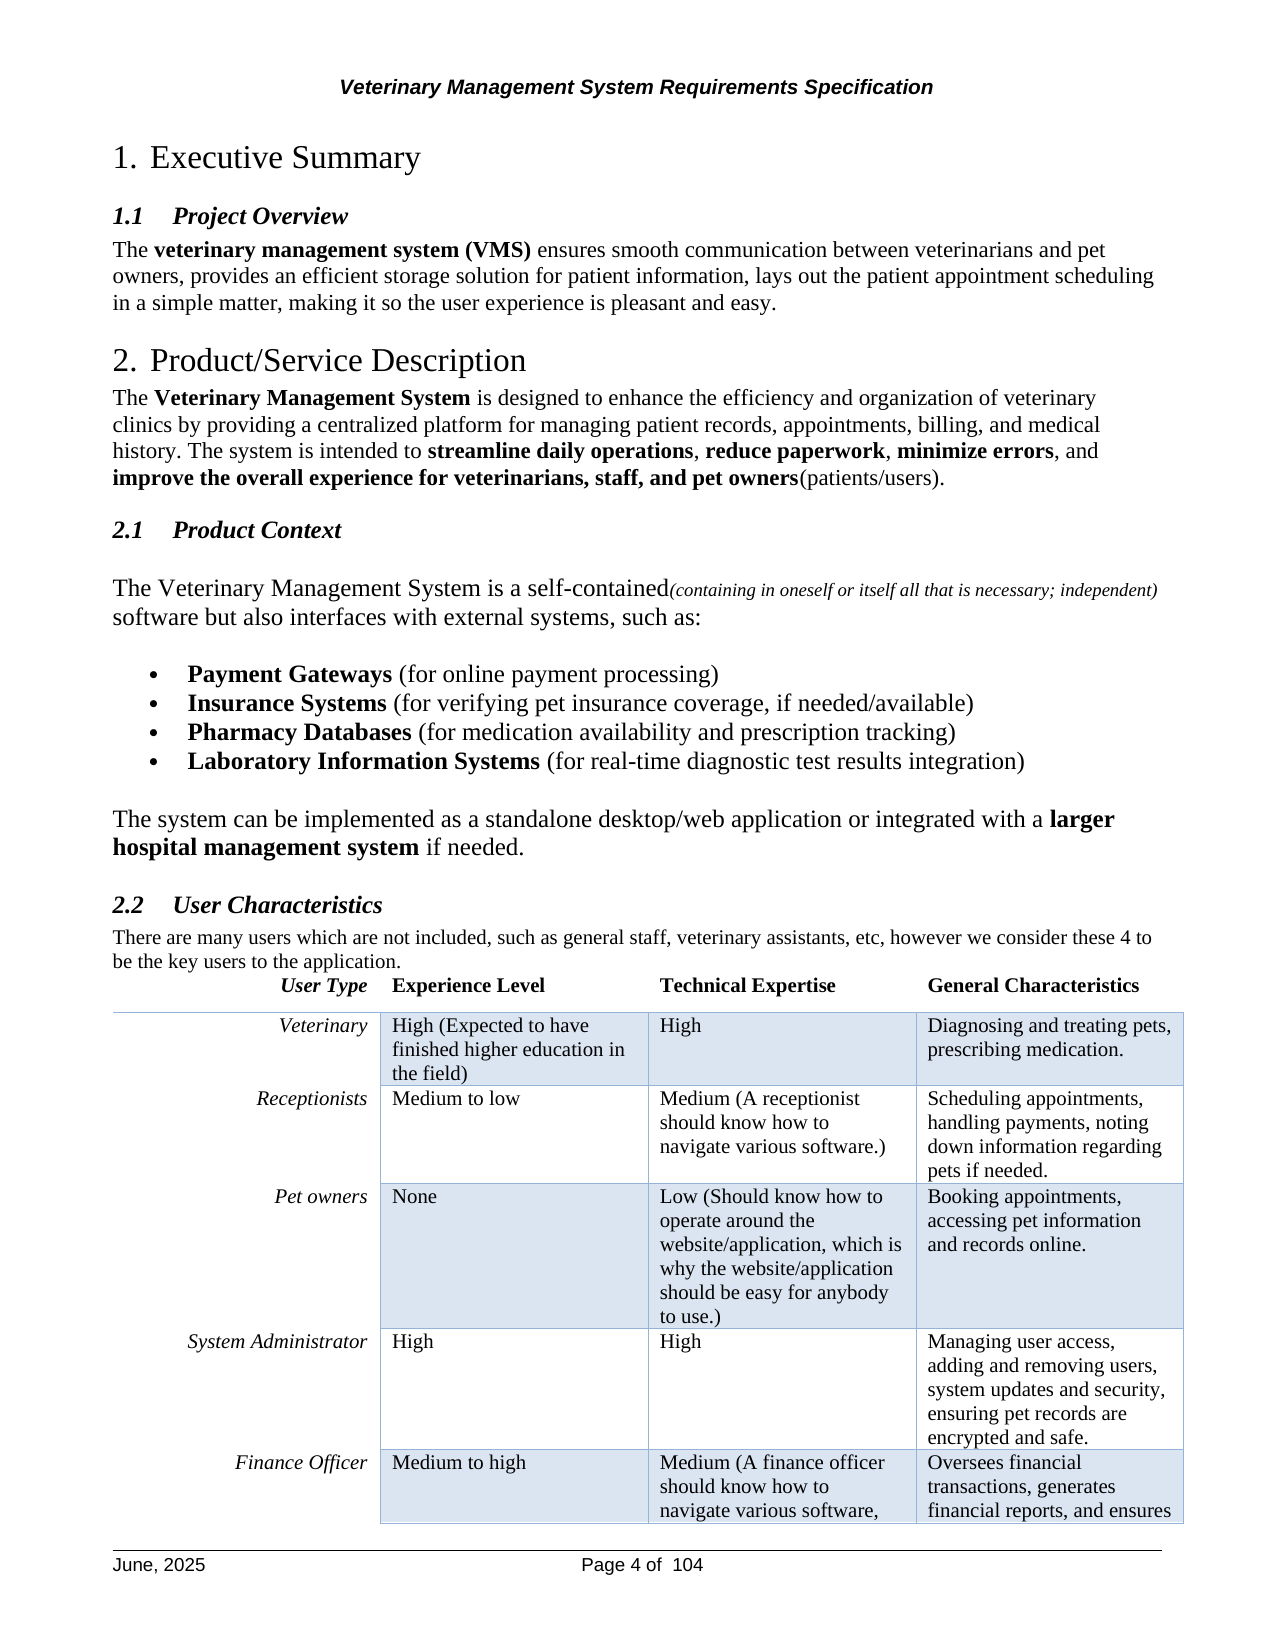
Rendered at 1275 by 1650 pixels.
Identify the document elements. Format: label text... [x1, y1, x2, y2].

list Laboratory Information Systems (for real-time diagnostic test results integration) [150, 746, 1162, 774]
table_cell Low (Should know how to operate around the website/application, which is why the website/application should be easy for anybody to use.) [649, 1184, 916, 1328]
table_cell Medium (A receptionist should know how to navigate various software.) [649, 1086, 916, 1182]
table_cell High (Expected to have finished higher education in the field) [381, 1013, 648, 1085]
table_cell Receptionists [113, 1085, 380, 1182]
table_cell Booking appointments, accessing pet information and records online. [917, 1184, 1183, 1328]
table_cell Scheduling appointments, handling payments, noting down information regarding pets if needed. [917, 1086, 1183, 1182]
table_header Technical Expertise [648, 974, 916, 1012]
list Payment Gateways (for online payment processing) [150, 659, 1162, 688]
table_cell Managing user access, adding and removing users, system updates and security, ensuring pet records are encrypted and safe. [917, 1329, 1183, 1449]
table_cell High [381, 1329, 648, 1449]
table_header Experience Level [381, 974, 648, 1012]
table_cell Veterinary [113, 1013, 380, 1085]
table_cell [649, 1450, 916, 1522]
subtitle Product/Service Description [112, 340, 1162, 378]
table_cell None [381, 1184, 648, 1328]
table_cell System Administrator [113, 1328, 380, 1449]
table_cell Medium to high [381, 1450, 648, 1522]
text The veterinary management system (VMS) ensures smooth communication between veterinarians and pet owners, provides an efficient storage solution for patient information, lays out the patient appointment scheduling in a simple matter, making it so the user experience is pleasant and easy. [112, 236, 1162, 315]
table_cell Diagnosing and treating pets, prescribing medication. [917, 1013, 1183, 1085]
text The Veterinary Management System is a self-contained(containing in oneself or itself all that is necessary; independent) software but also interfaces with external systems, such as: [112, 573, 1162, 630]
list Pharmacy Databases (for medication availability and prescription tracking) [150, 717, 1162, 746]
table_cell Pet owners [113, 1183, 380, 1328]
table_cell Finance Officer [113, 1449, 380, 1522]
list Insurance Systems (for verifying pet insurance coverage, if needed/available) [150, 688, 1162, 717]
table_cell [917, 1450, 1183, 1522]
table_cell High [649, 1013, 916, 1085]
text There are many users which are not included, such as general staff, veterinary assistants, etc, however we consider these 4 to be the key users to the application. [112, 925, 1162, 973]
subtitle User Characteristics [112, 890, 1162, 919]
table_cell Medium to low [381, 1086, 648, 1182]
table_cell High [649, 1329, 916, 1449]
text The Veterinary Management System is designed to enhance the efficiency and organization of veterinary clinics by providing a centralized platform for managing patient records, appointments, billing, and medical history. The system is intended to streamline daily operations, reduce paperwork, minimize errors, and improve the overall experience for veterinarians, staff, and pet owners(patients/users). [112, 384, 1162, 490]
subtitle Product Context [112, 515, 1162, 544]
table_header User Type [113, 974, 381, 1012]
table_header General Characteristics [916, 974, 1184, 1012]
subtitle Project Overview [112, 201, 1162, 229]
subtitle Executive Summary [112, 137, 1162, 176]
text The system can be implemented as a standalone desktop/web application or integrated with a larger hospital management system if needed. [112, 804, 1162, 861]
